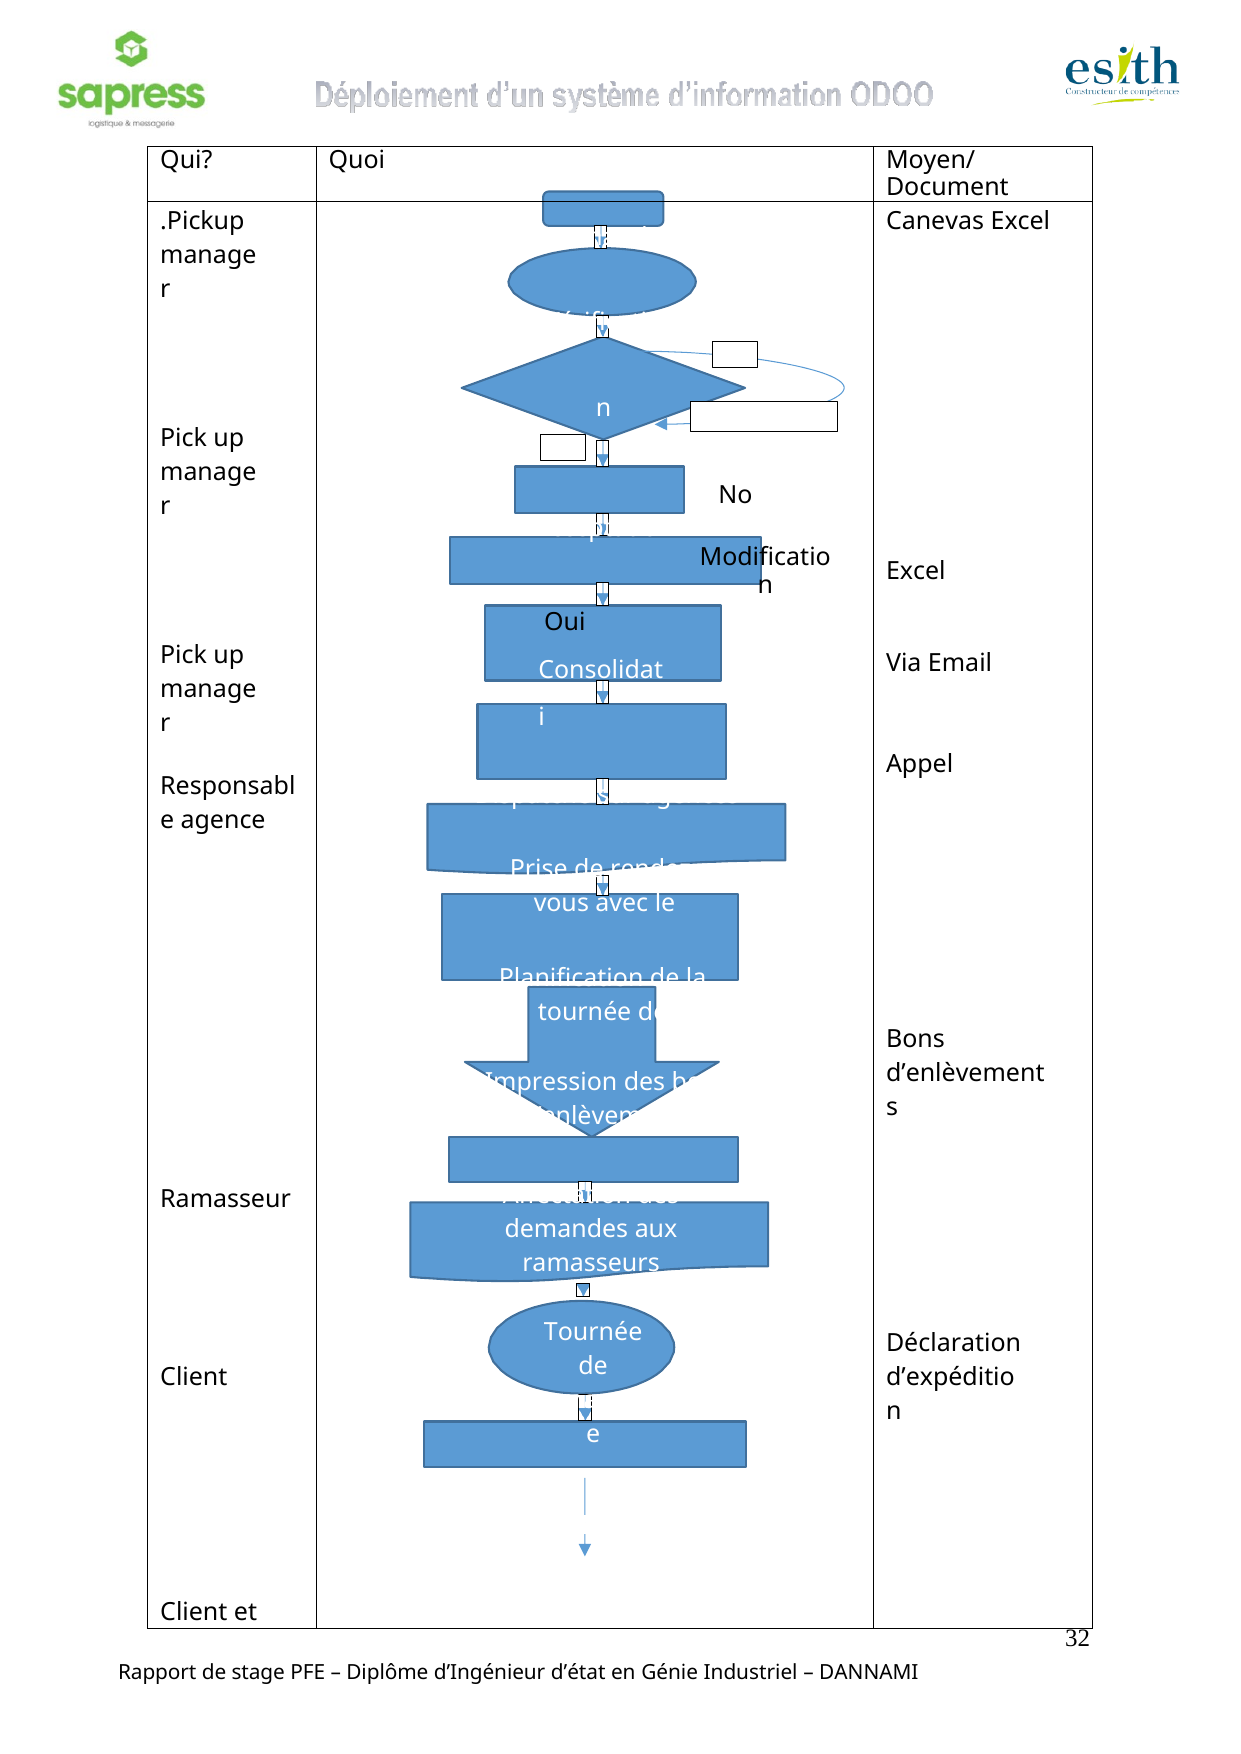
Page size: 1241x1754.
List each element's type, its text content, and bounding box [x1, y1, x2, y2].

picture [622, 80, 933, 106]
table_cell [148, 202, 316, 1628]
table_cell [874, 202, 1092, 1628]
table_header Moyen/Document [874, 147, 1092, 201]
picture [1065, 40, 1180, 106]
table_header Qui? [148, 147, 316, 201]
picture [56, 29, 209, 129]
table_header Quoi [317, 147, 873, 201]
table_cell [317, 202, 873, 1628]
picture [316, 80, 621, 113]
